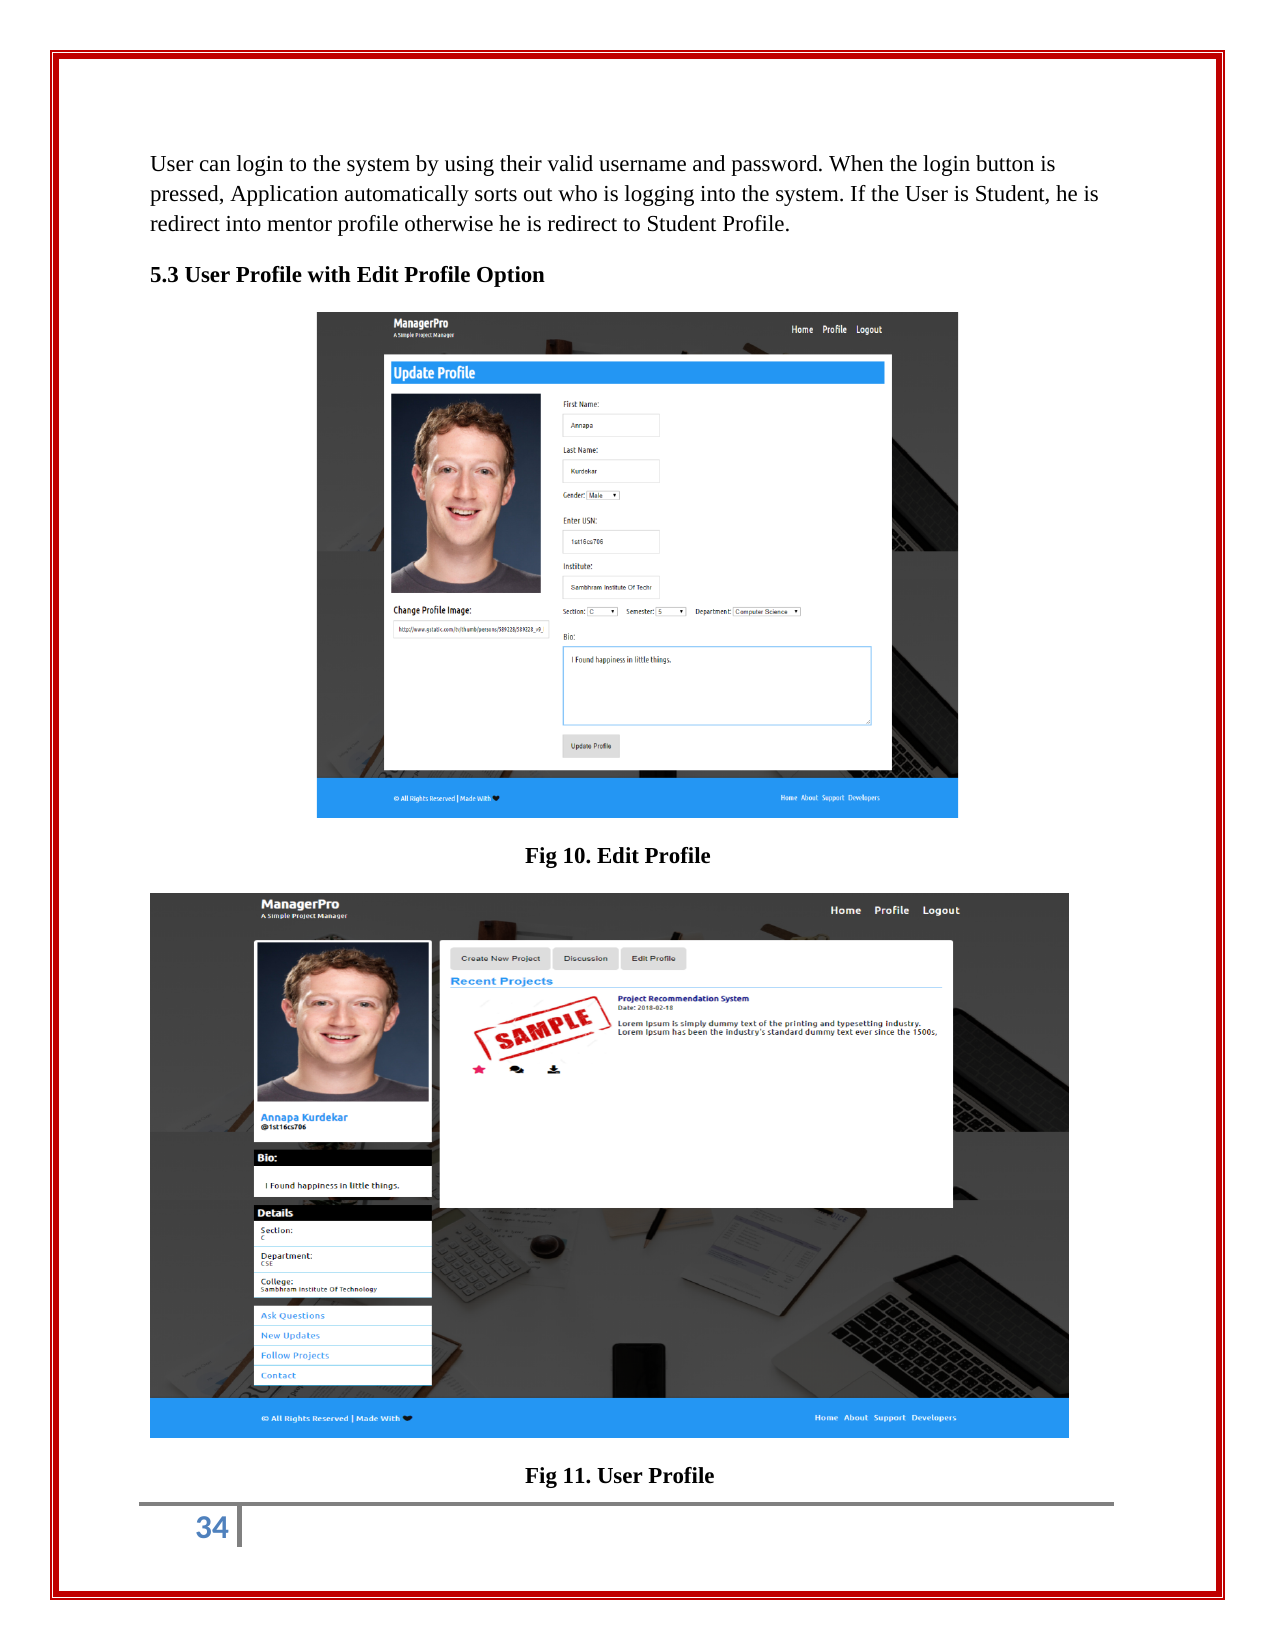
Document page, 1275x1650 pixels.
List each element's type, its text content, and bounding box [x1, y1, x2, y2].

text 5.3 User Profile with Edit Profile Option [150, 261, 1125, 288]
picture [316, 312, 959, 818]
text Fig 10. Edit Profile [450, 842, 1125, 869]
text User can login to the system by using their valid username and password. When the login button is pressed, Application automatically sorts out who is logging into the system. If the User is Student, he is redirect into mentor profile otherwise he is redirect to Student Profile. [150, 150, 1125, 237]
text Fig 11. User Profile [525, 1462, 1125, 1488]
picture [150, 893, 1069, 1438]
